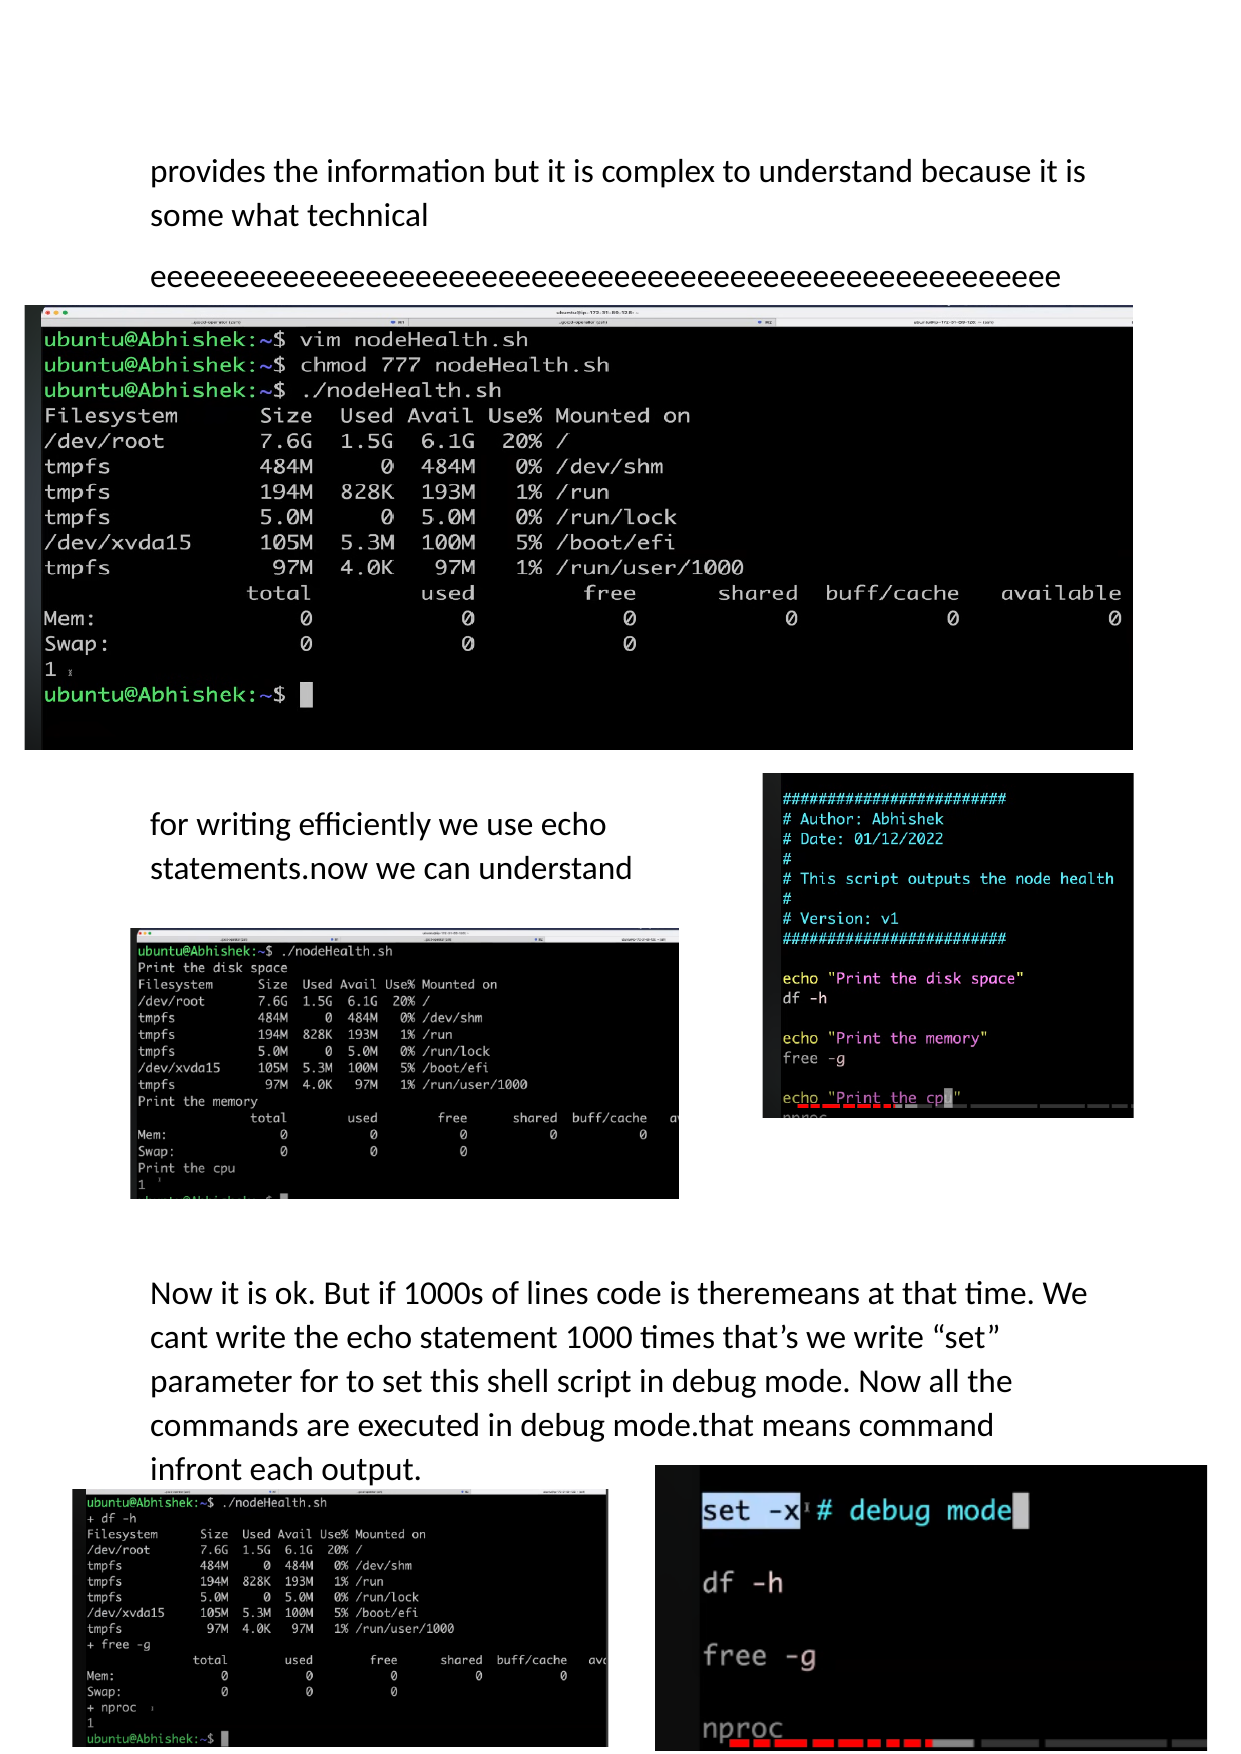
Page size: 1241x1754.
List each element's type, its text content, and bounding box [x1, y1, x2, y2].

picture [653, 370, 1207, 654]
picture [70, 367, 608, 624]
text Now it is ok. But if 1000s of lines code is theremeans at that time. We cant write the echo statement 1000 times that’s we write “set” parameter for to set this shell script in debug mode. Now all the commands are executed in debug mode.that means command infront each output. [150, 150, 1090, 367]
